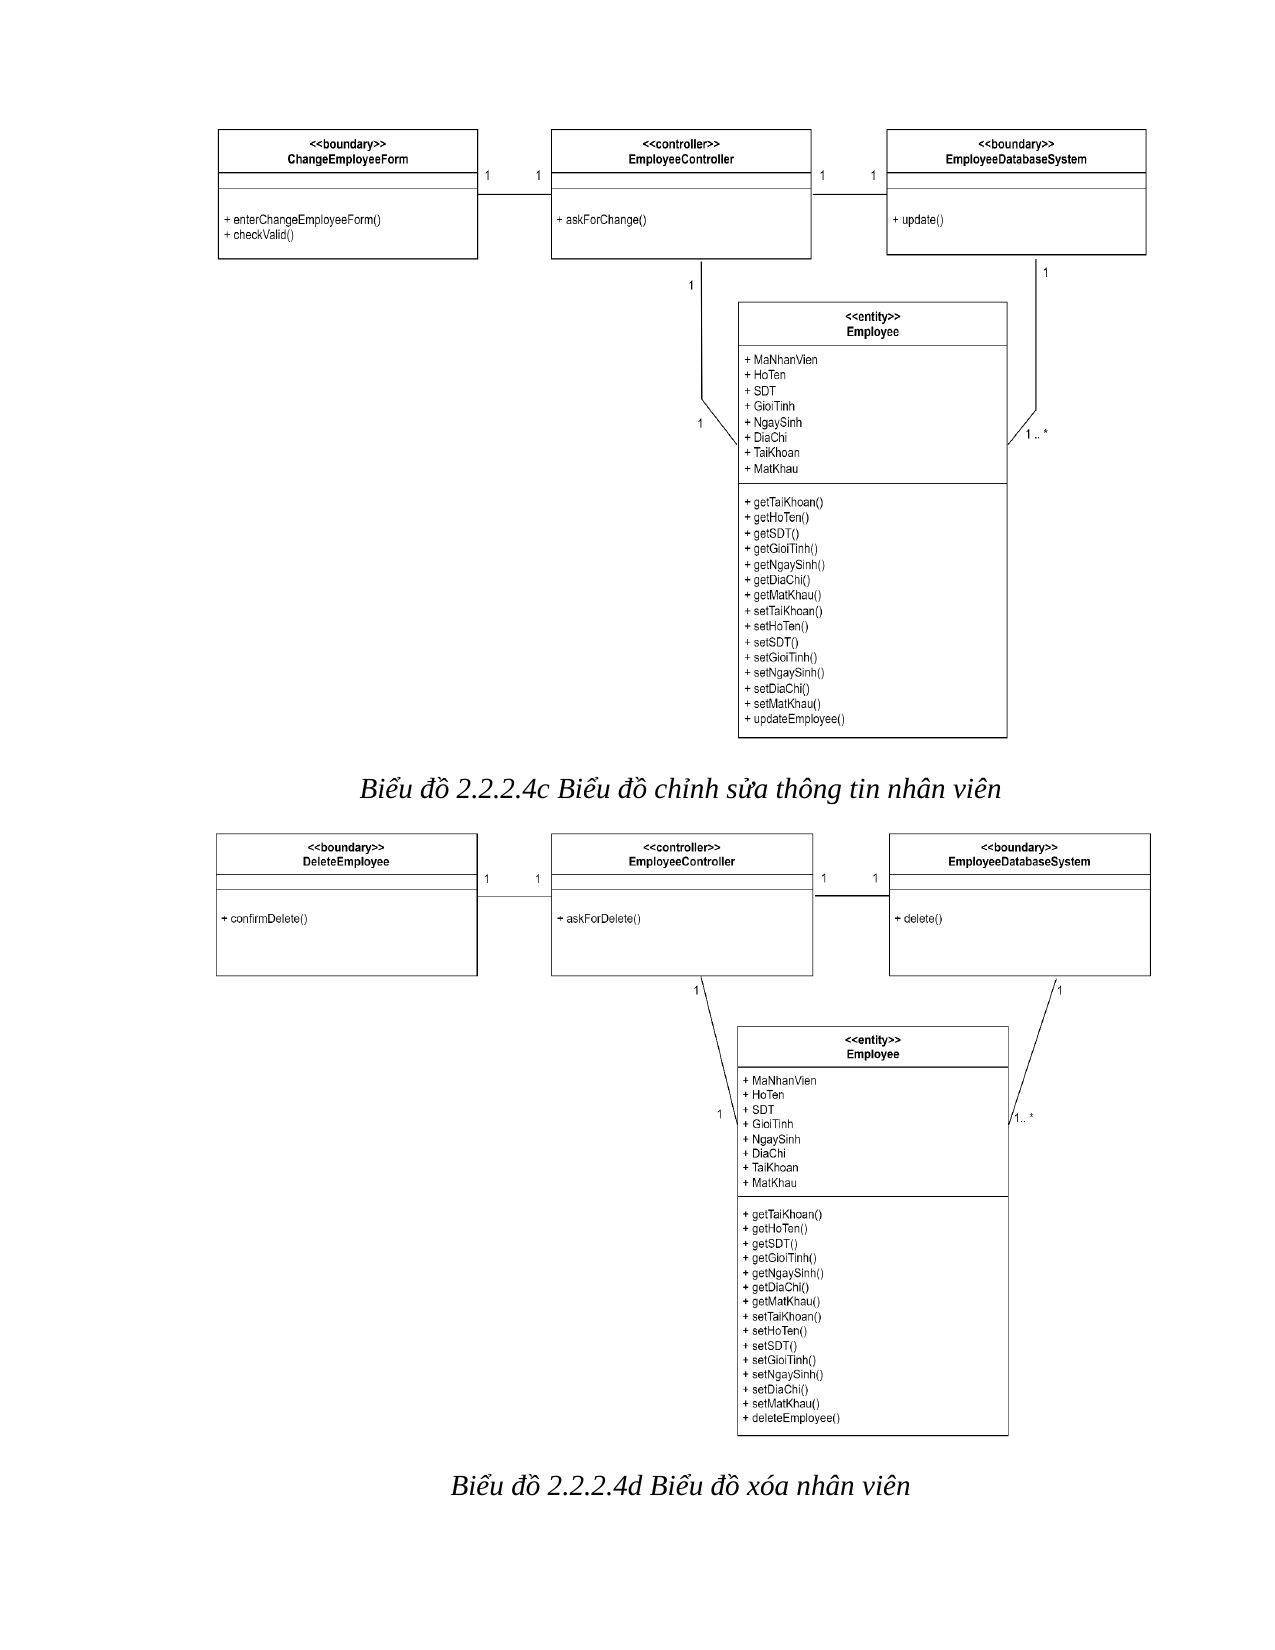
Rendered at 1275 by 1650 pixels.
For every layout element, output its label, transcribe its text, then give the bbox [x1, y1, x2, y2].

picture [208, 118, 1155, 752]
picture [206, 823, 1160, 1449]
text Biểu đồ 2.2.2.4c Biểu đồ chỉnh sửa thông tin nhân viên [207, 771, 1157, 804]
text Biểu đồ 2.2.2.4d Biểu đồ xóa nhân viên [207, 1468, 1157, 1501]
